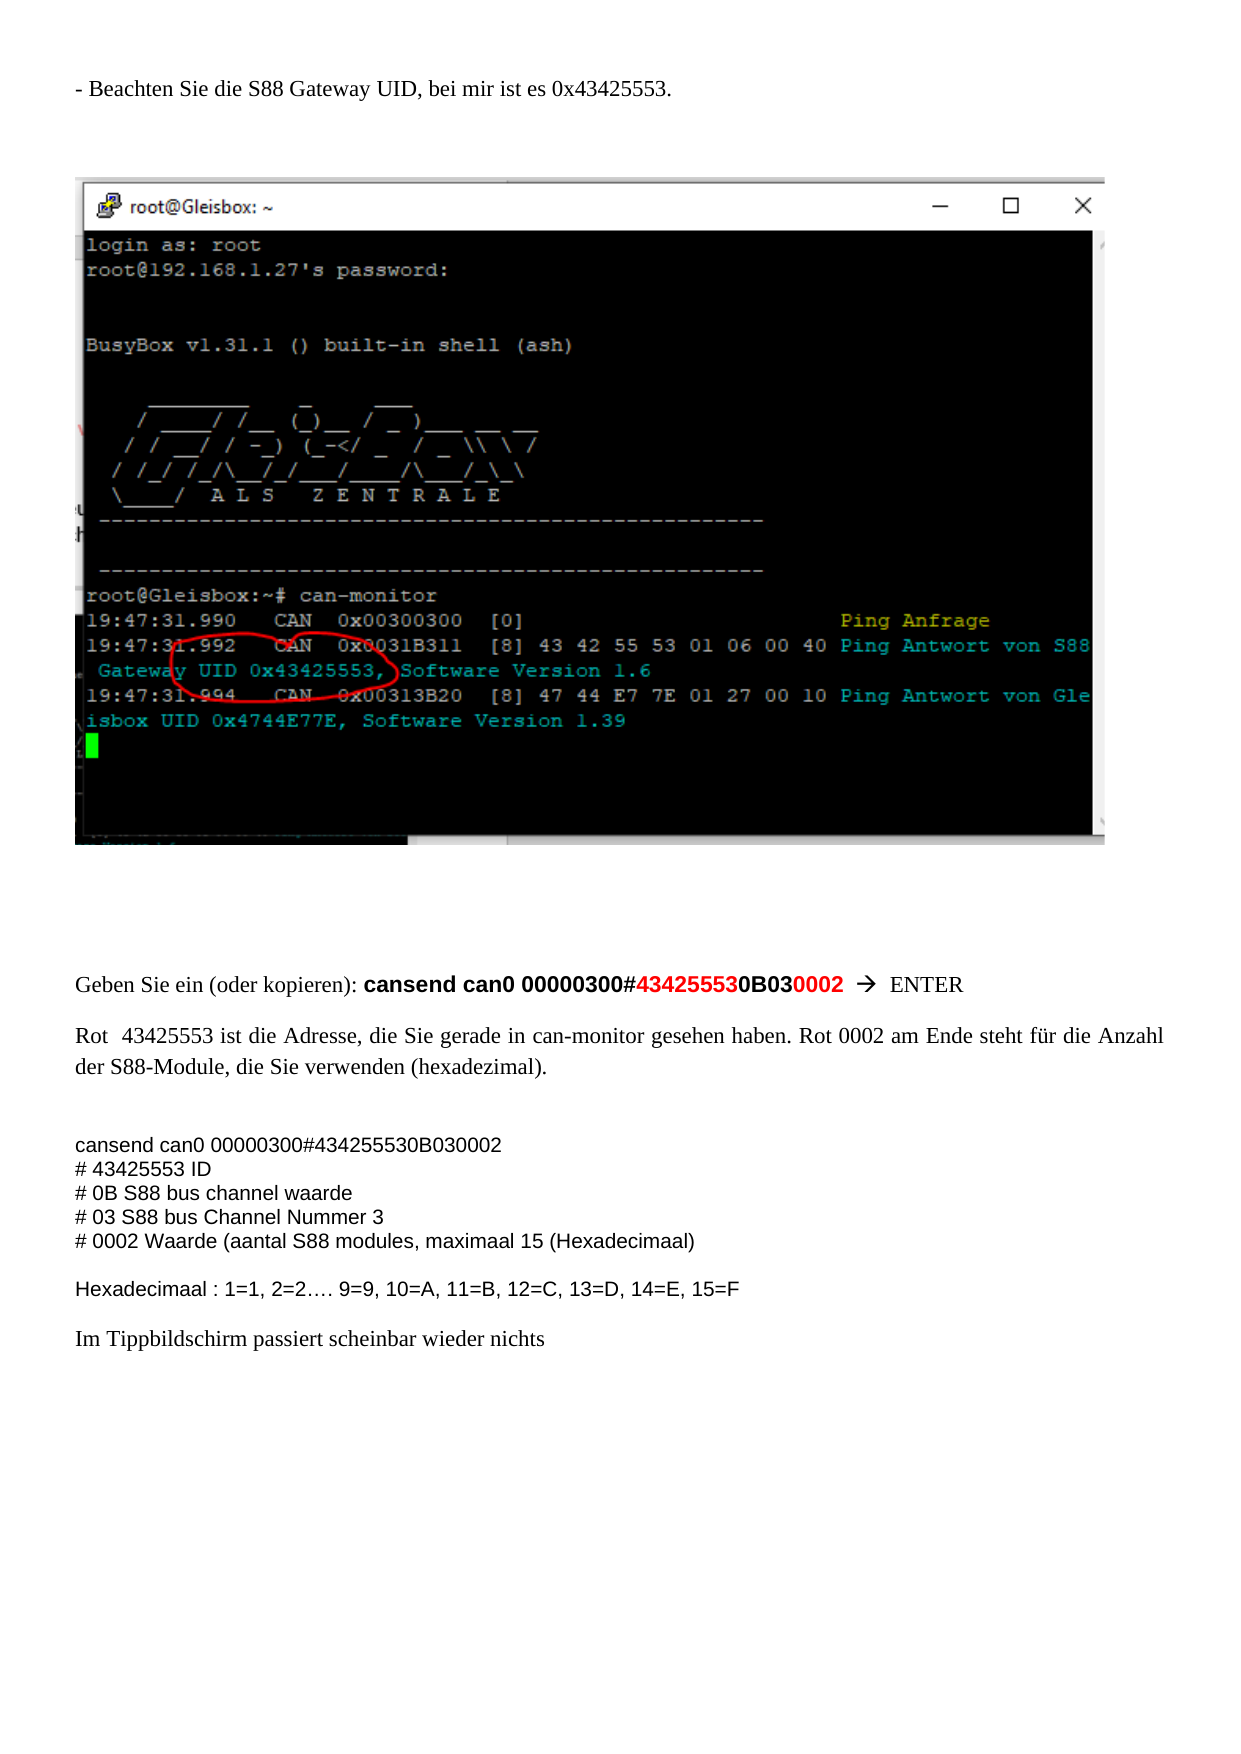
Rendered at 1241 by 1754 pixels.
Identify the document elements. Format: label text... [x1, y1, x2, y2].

text # 0B S88 bus channel waarde [75, 1181, 1165, 1204]
text cansend can0 00000300#434255530B030002 [75, 1133, 1165, 1157]
text # 43425553 ID [75, 1157, 1165, 1181]
text # 03 S88 bus Channel Nummer 3 [75, 1204, 1165, 1228]
text Im Tippbildschirm passiert scheinbar wieder nichts [75, 1325, 1165, 1351]
text Geben Sie ein (oder kopieren): cansend can0 00000300#434255530B030002 ENTER [75, 971, 1165, 998]
text - Beachten Sie die S88 Gateway UID, bei mir ist es 0x43425553. [75, 75, 1165, 101]
text Hexadecimaal : 1=1, 2=2…. 9=9, 10=A, 11=B, 12=C, 13=D, 14=E, 15=F [75, 1276, 1165, 1300]
text Rot 43425553 ist die Adresse, die Sie gerade in can-monitor gesehen haben. Rot 0002 am Ende steht für die Anzahl der S88-Module, die Sie verwenden (hexadezimal). [75, 1023, 1165, 1079]
text # 0002 Waarde (aantal S88 modules, maximaal 15 (Hexadecimaal) [75, 1228, 1165, 1252]
